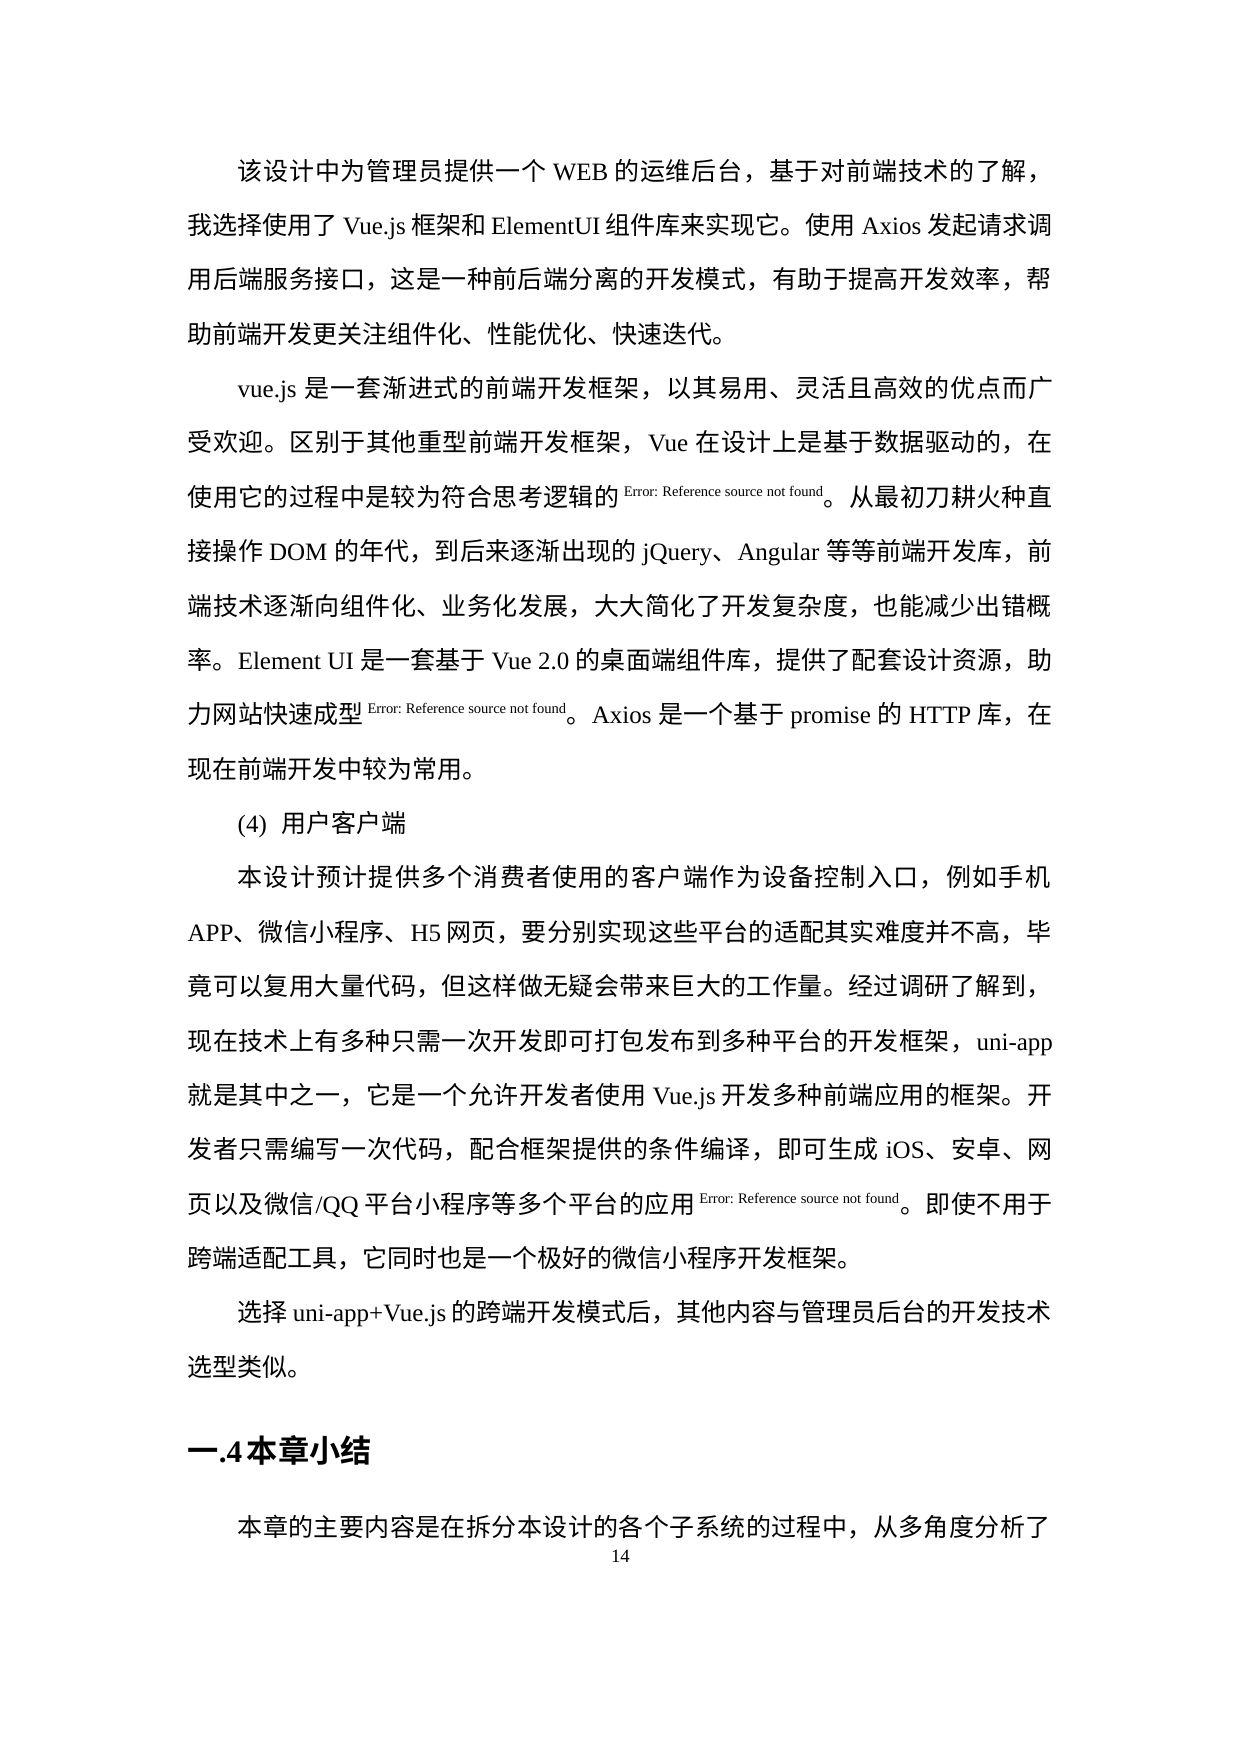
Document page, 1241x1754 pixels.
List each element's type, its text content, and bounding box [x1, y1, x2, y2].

text 选择uni-app+Vue.js的跨端开发模式后，其他内容与管理员后台的开发技术选型类似。 [187, 1293, 1053, 1383]
list 用户客户端 [237, 803, 1053, 840]
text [187, 1507, 1053, 1543]
subtitle 本章小结 [187, 1427, 1053, 1472]
text 该设计中为管理员提供一个WEB的运维后台，基于对前端技术的了解，我选择使用了Vue.js框架和ElementUI组件库来实现它。使用 Axios 发起请求调用后端服务接口，这是一种前后端分离的开发模式，有助于提高开发效率，帮助前端开发更关注组件化、性能优化、快速迭代。 [187, 151, 1053, 350]
